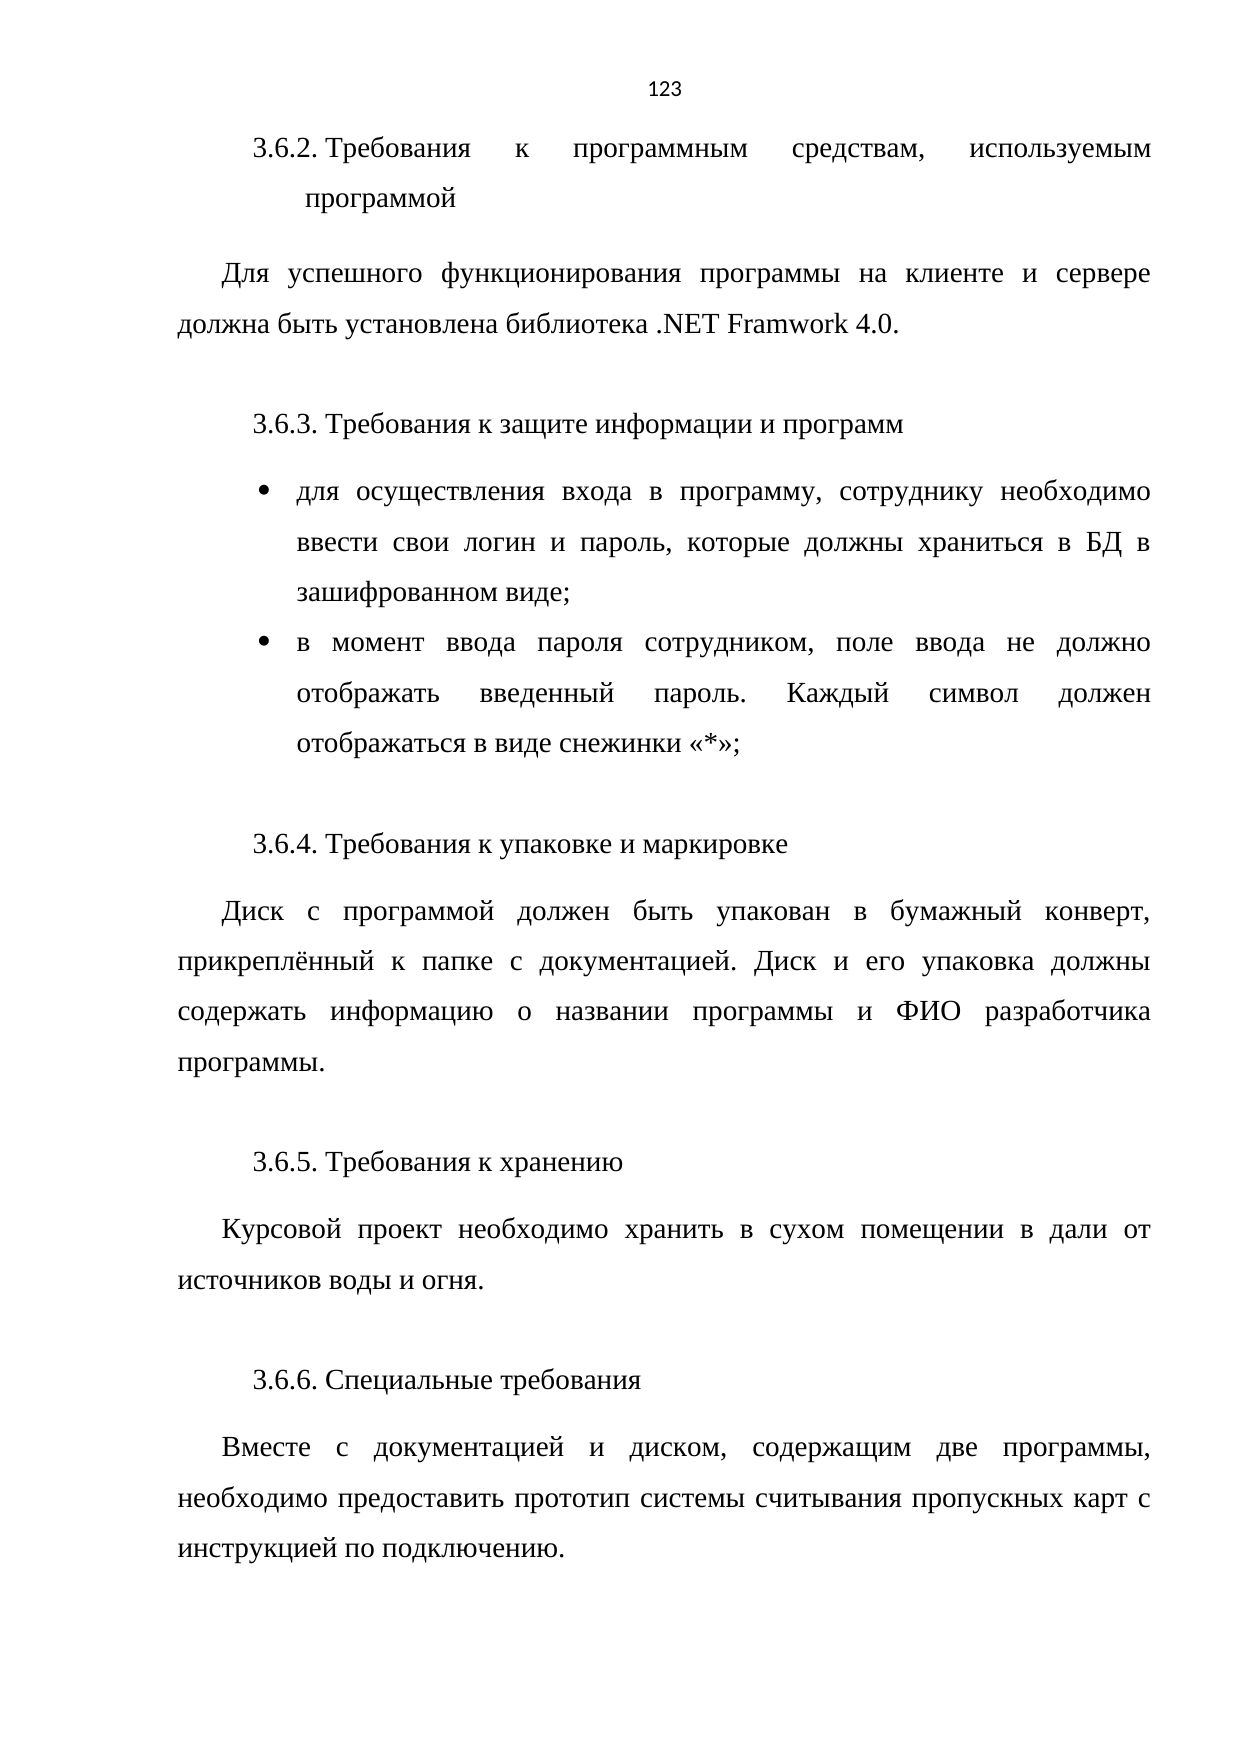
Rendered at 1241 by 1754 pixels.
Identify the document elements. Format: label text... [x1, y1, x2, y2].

list в момент ввода пароля сотрудником, поле ввода не должно отображать введенный пароль. Каждый символ должен отображаться в виде снежинки «*»; [259, 624, 1152, 759]
text Курсовой проект необходимо хранить в сухом помещении в дали от источников воды и огня. [177, 1212, 1152, 1295]
text Для успешного функционирования программы на клиенте и сервере должна быть установлена библиотека .NET Framwork 4.0. [177, 255, 1152, 339]
text Диск с программой должен быть упакован в бумажный конверт, прикреплённый к папке с документацией. Диск и его упаковка должны содержать информацию о названии программы и ФИО разработчика программы. [177, 893, 1152, 1077]
list Требования к упаковке и маркировке [252, 826, 1152, 859]
list для осуществления входа в программу, сотруднику необходимо ввести свои логин и пароль, которые должны храниться в БД в зашифрованном виде; [259, 473, 1152, 608]
list Требования к защите информации и программ [252, 406, 1152, 440]
list Требования к программным средствам, используемым программой [252, 130, 1152, 214]
list Специальные требования [252, 1362, 1152, 1396]
list Требования к хранению [252, 1144, 1152, 1178]
text Вместе с документацией и диском, содержащим две программы, необходимо предоставить прототип системы считывания пропускных карт с инструкцией по подключению. [177, 1429, 1152, 1564]
